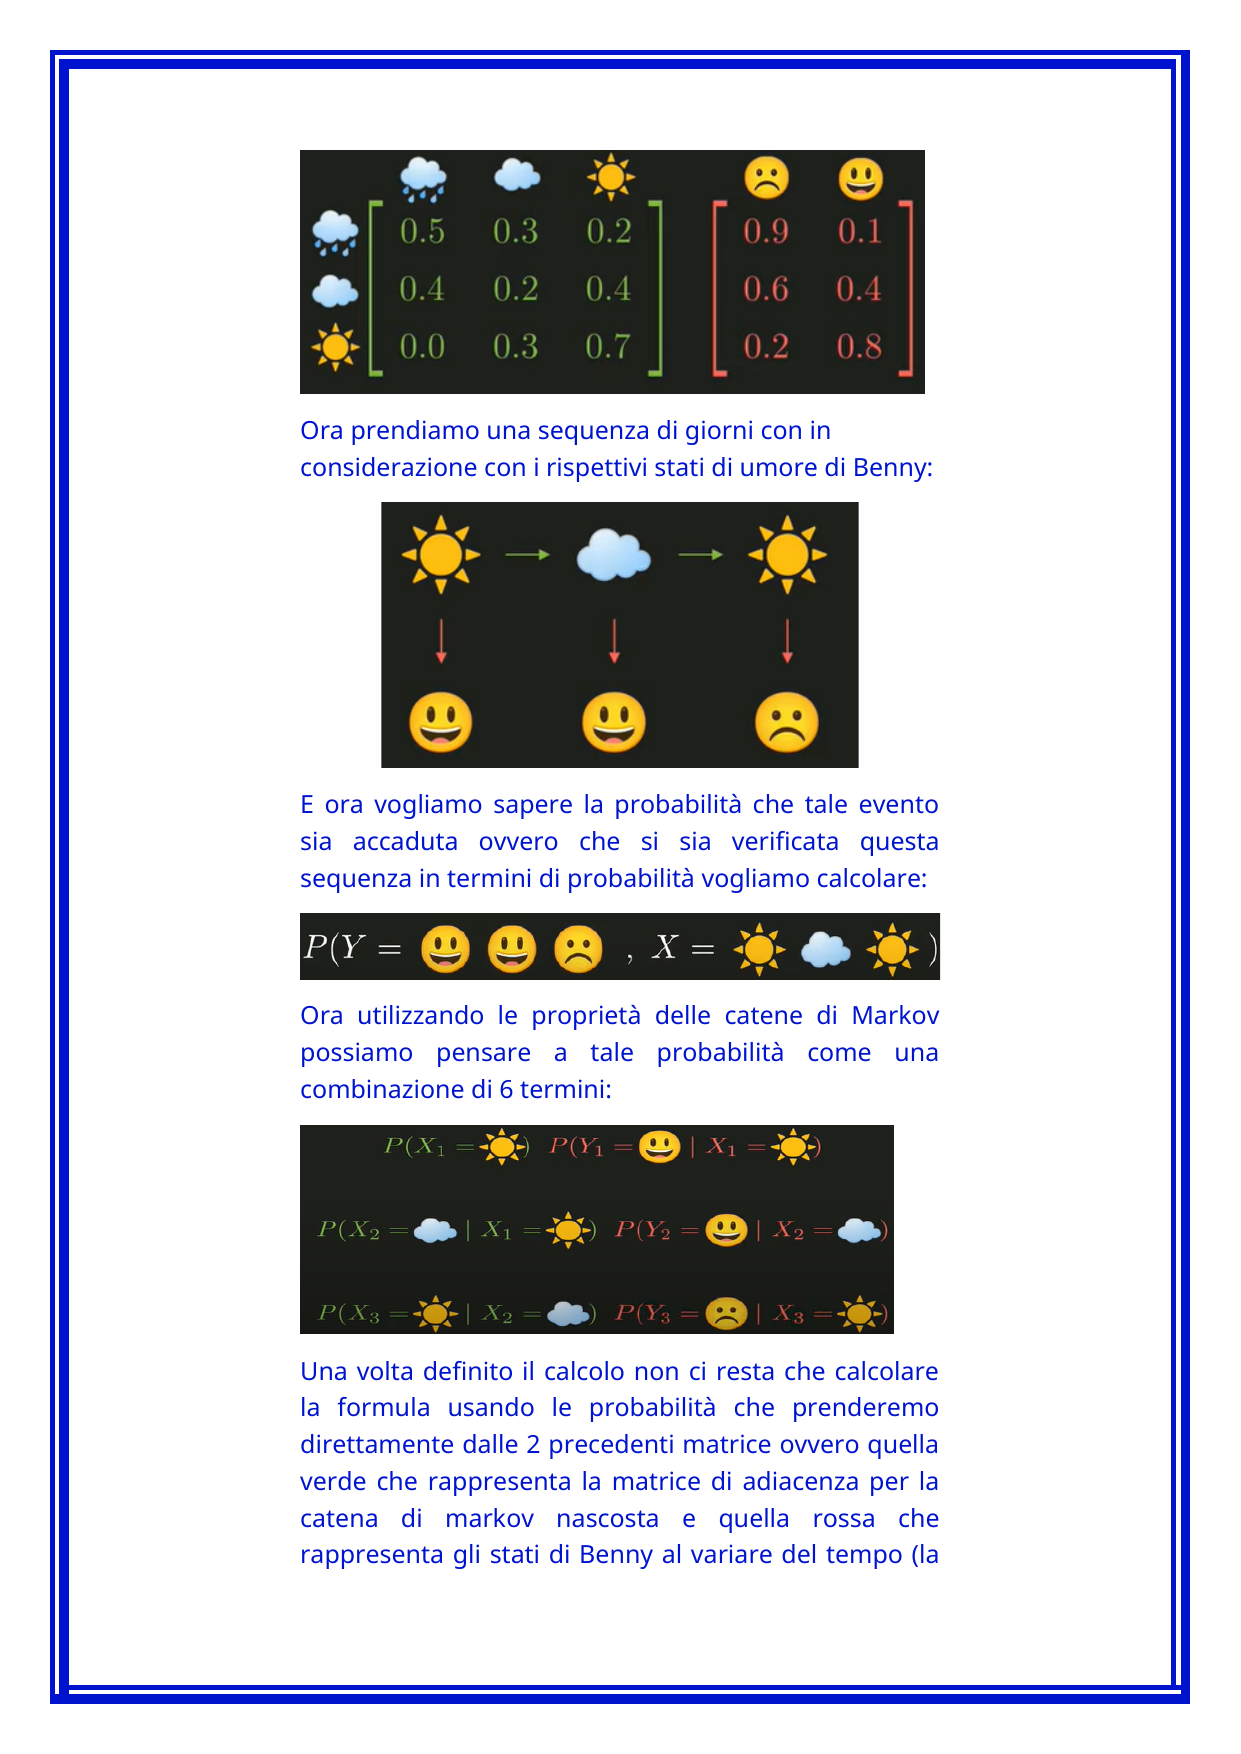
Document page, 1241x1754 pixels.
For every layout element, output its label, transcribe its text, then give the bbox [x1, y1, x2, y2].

picture [381, 502, 859, 768]
picture [300, 1125, 894, 1334]
text Ora prendiamo una sequenza di giorni con in considerazione con i rispettivi stati di umore di Benny: [300, 413, 940, 483]
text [300, 1353, 940, 1571]
text E ora vogliamo sapere la probabilità che tale evento sia accaduta ovvero che si sia verificata questa sequenza in termini di probabilità vogliamo calcolare: [300, 787, 940, 894]
text Ora utilizzando le proprietà delle catene di Markov possiamo pensare a tale probabilità come una combinazione di 6 termini: [300, 998, 940, 1106]
picture [300, 913, 941, 980]
picture [300, 150, 925, 394]
